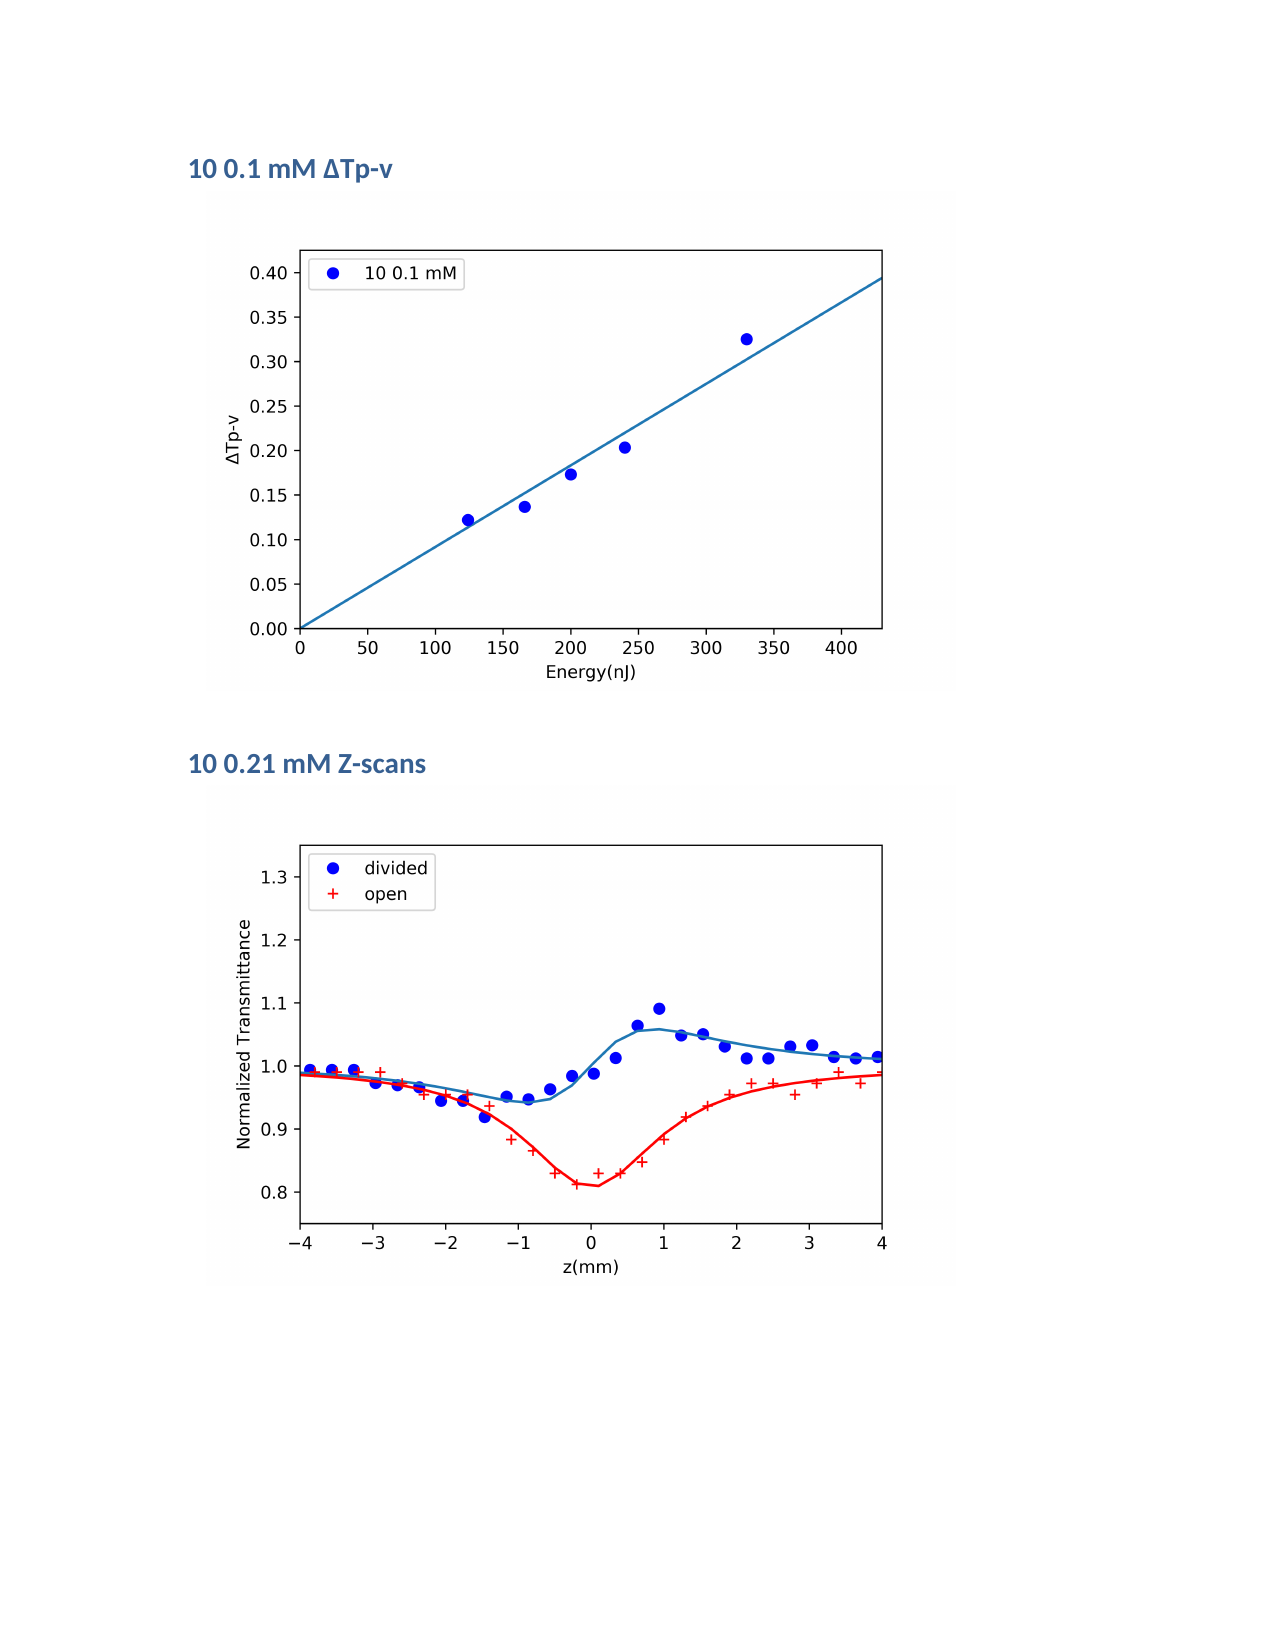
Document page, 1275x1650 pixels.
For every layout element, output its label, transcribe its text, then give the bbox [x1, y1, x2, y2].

picture [206, 191, 957, 691]
subtitle 10 0.1 mM ΔΤp-v [187, 150, 1087, 186]
subtitle 10 0.21 mM Z-scans [187, 745, 1087, 780]
picture [206, 785, 957, 1286]
